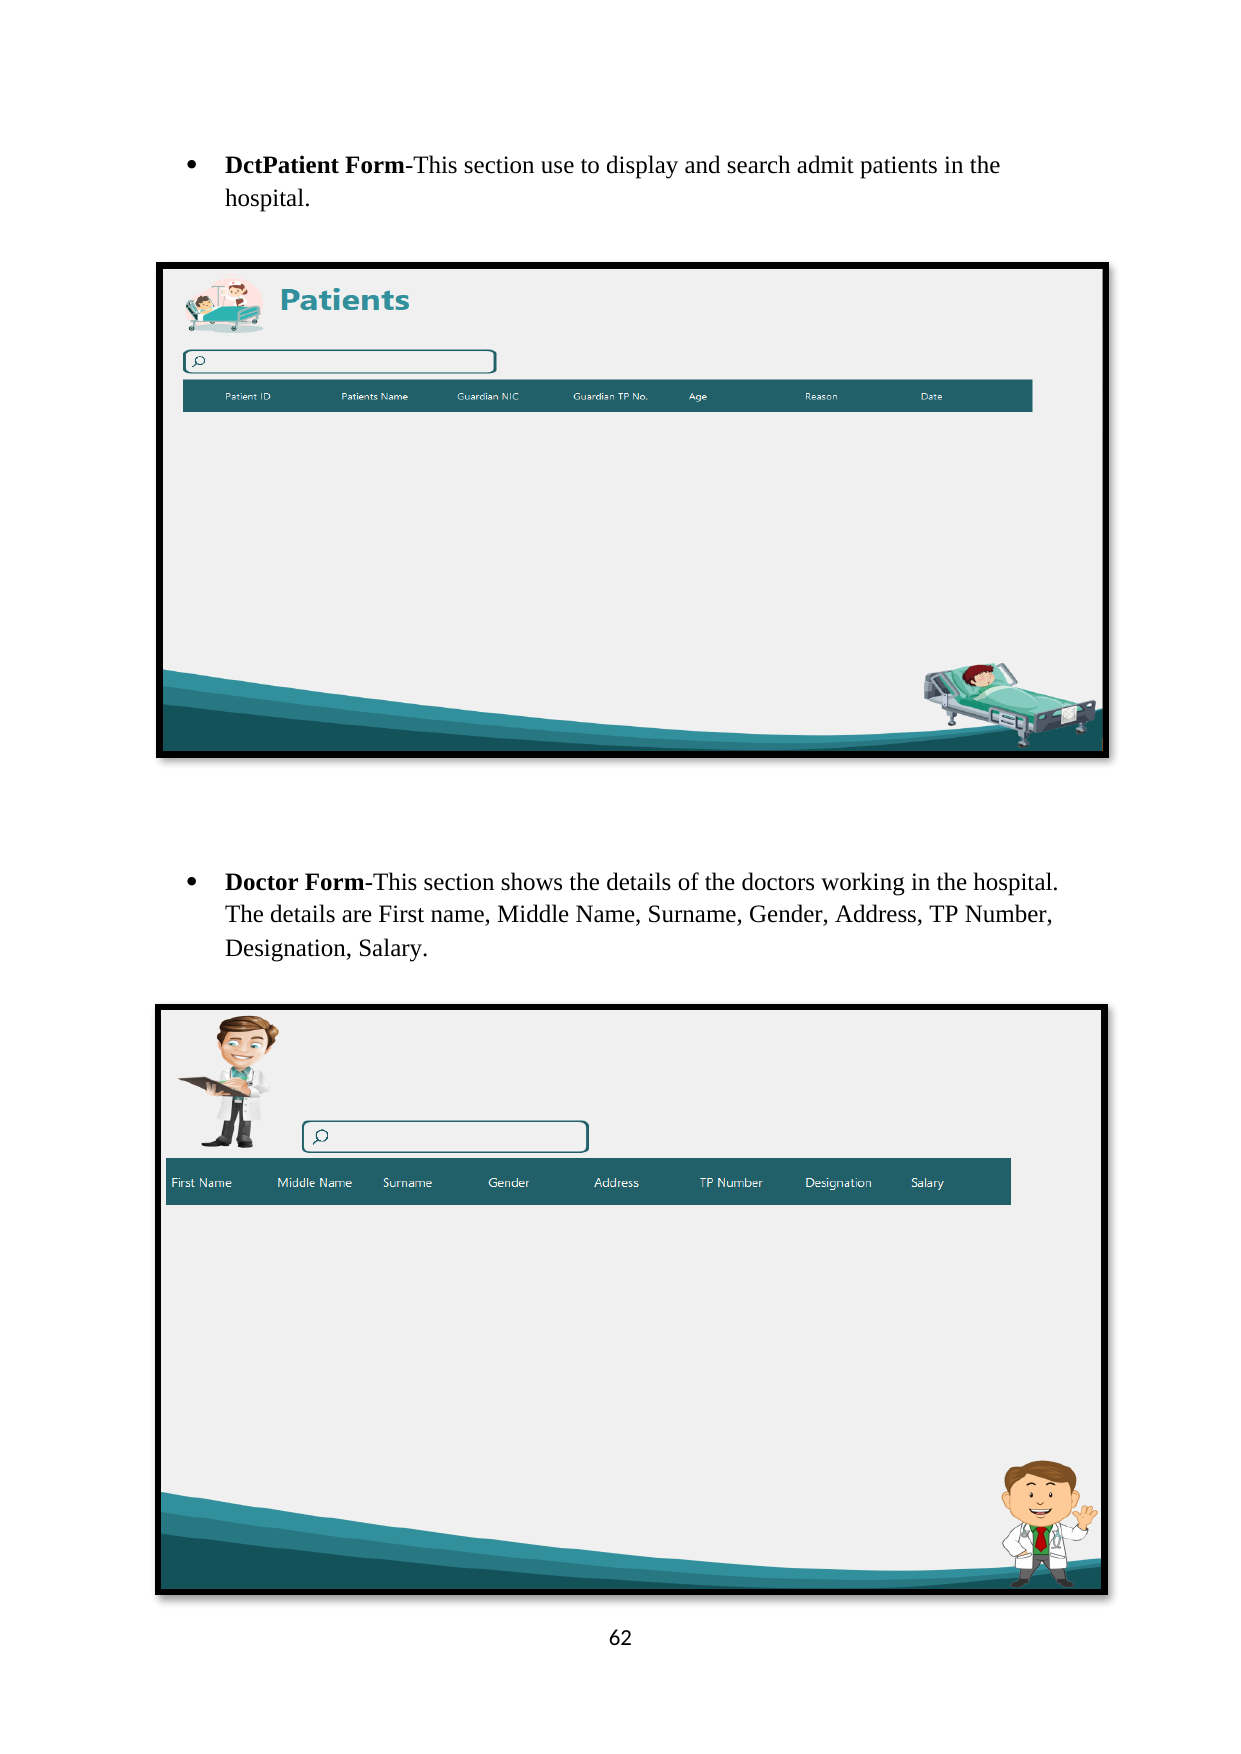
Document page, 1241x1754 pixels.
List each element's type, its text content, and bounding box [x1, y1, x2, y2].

list DctPatient Form-This section use to display and search admit patients in the hospital. [187, 150, 1090, 212]
picture [163, 269, 1103, 751]
list Doctor Form-This section shows the details of the doctors working in the hospital. The details are First name, Middle Name, Surname, Gender, Address, TP Number, Designation, Salary. [187, 867, 1090, 961]
picture [161, 1010, 1101, 1589]
